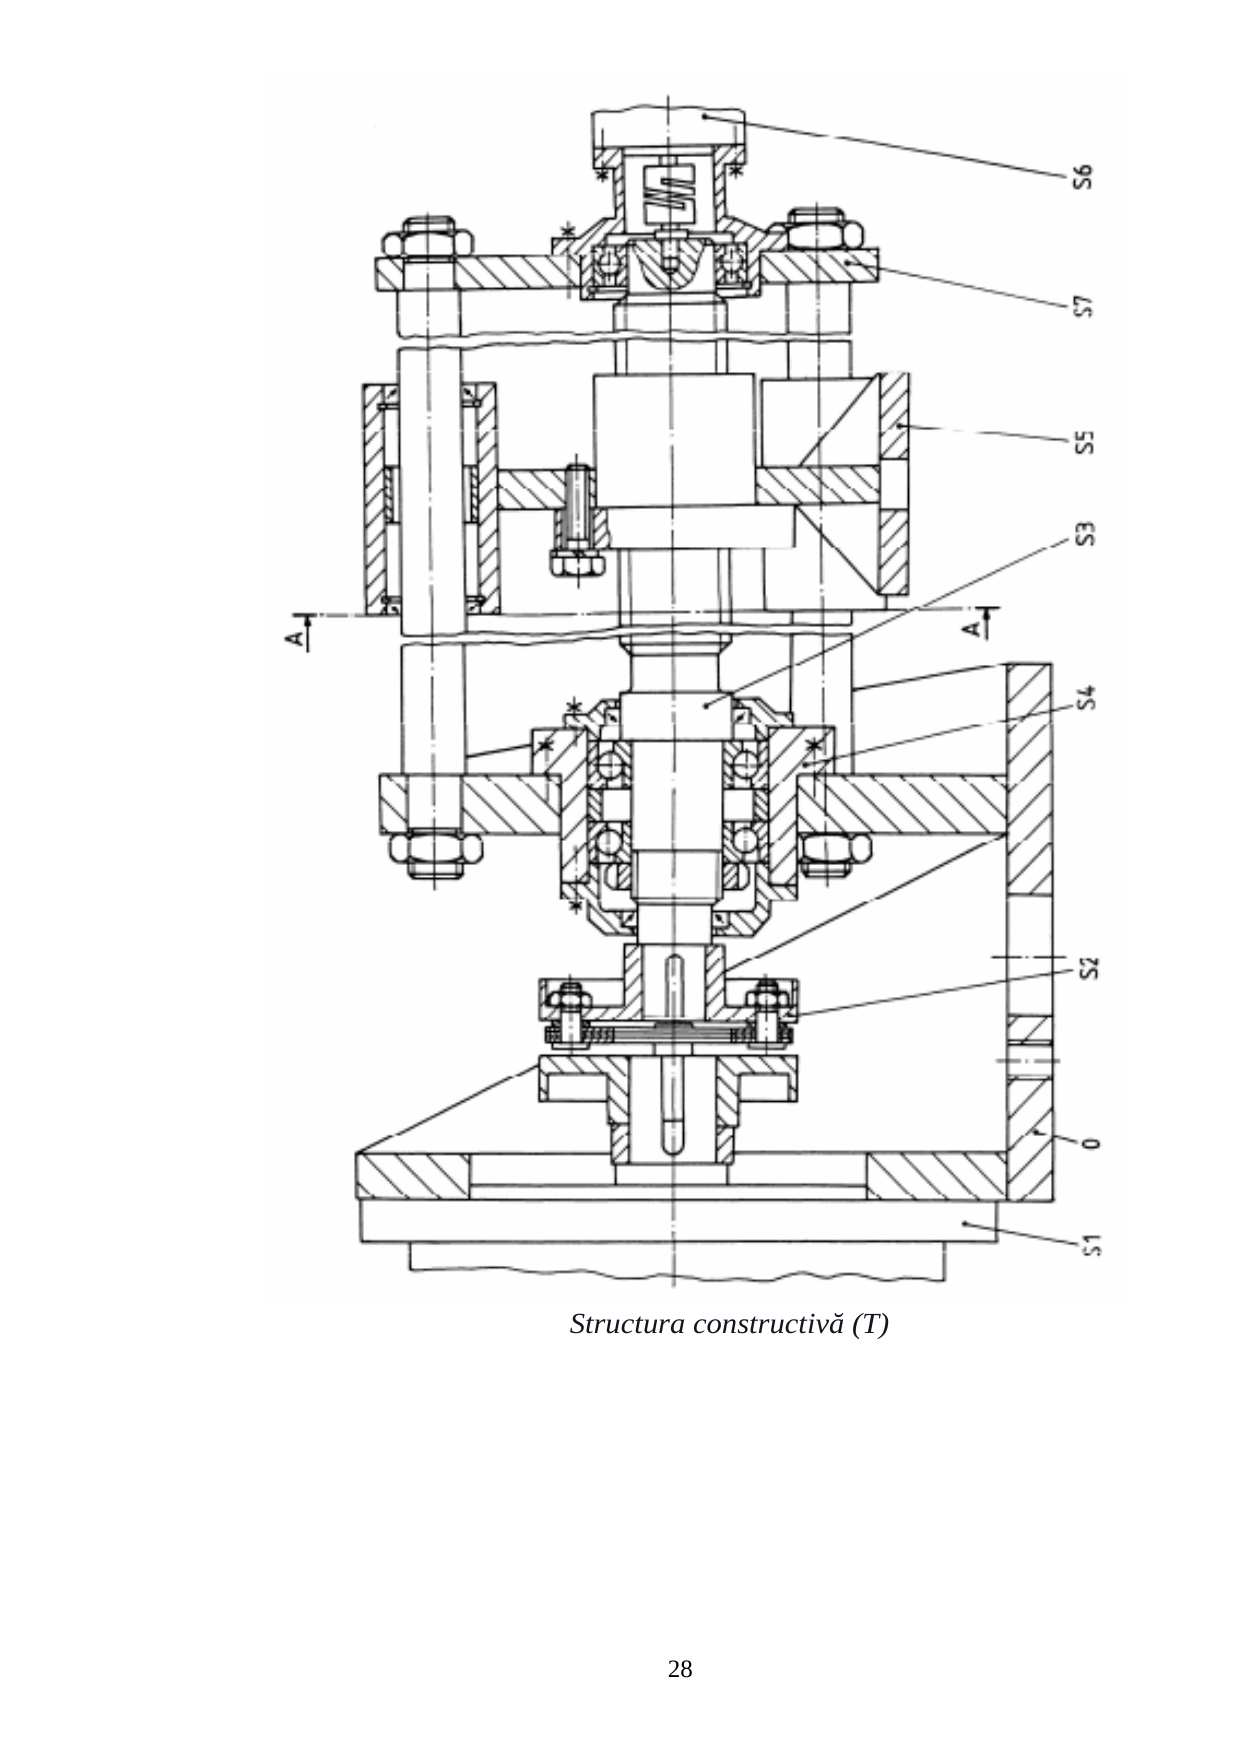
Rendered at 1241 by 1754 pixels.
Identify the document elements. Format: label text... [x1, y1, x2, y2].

picture [246, 75, 1133, 1302]
list Structura constructivă (T) [247, 1306, 1212, 1339]
